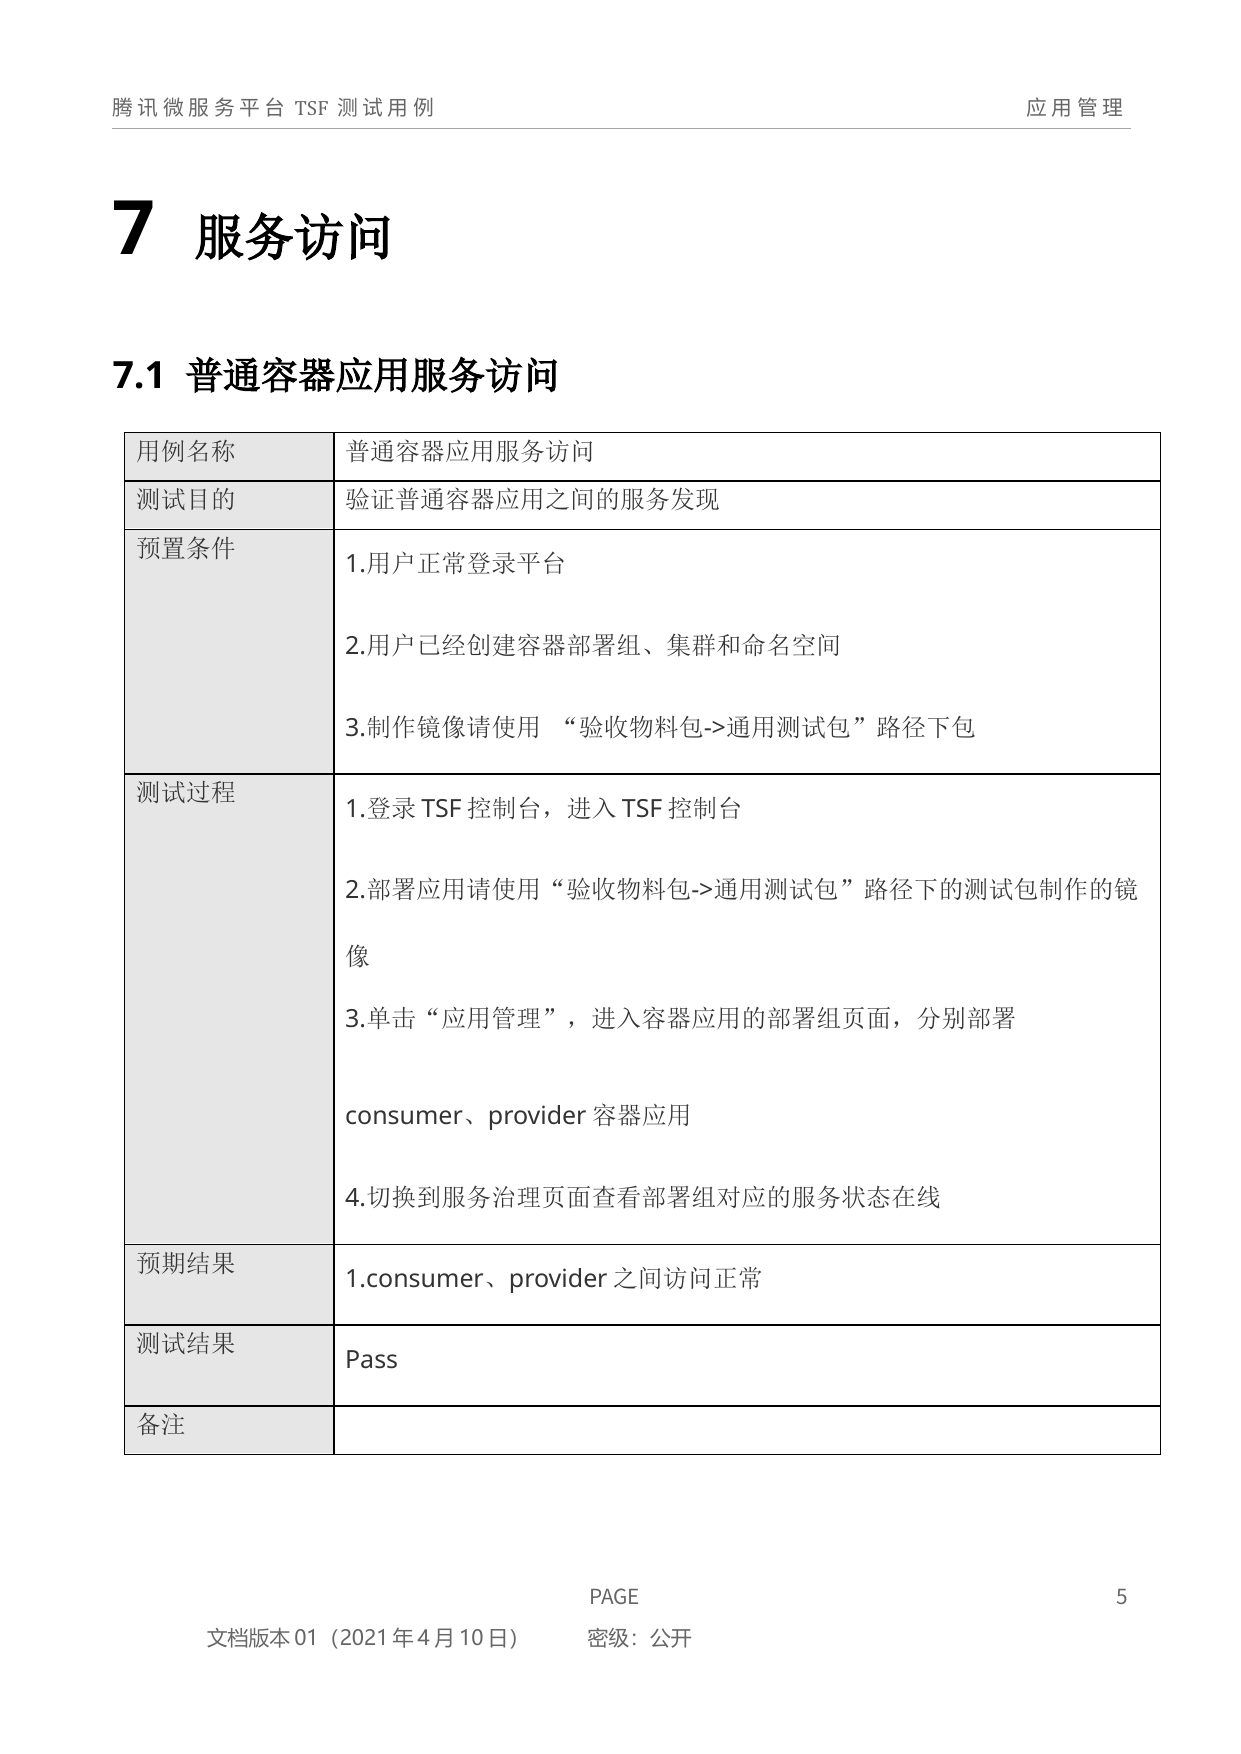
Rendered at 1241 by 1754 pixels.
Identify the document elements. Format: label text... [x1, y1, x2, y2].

table_cell 测试结果 [125, 1326, 333, 1405]
table_cell 测试目的 [125, 482, 333, 528]
table_cell [335, 1407, 1160, 1453]
table_cell 预期结果 [125, 1245, 333, 1324]
table_cell 1.consumer、provider之间访问正常 [335, 1245, 1160, 1324]
table_header 用例名称 [125, 433, 333, 480]
text 普通容器应用服务访问 [112, 341, 1128, 406]
table_cell Pass [335, 1326, 1160, 1405]
text 服务访问 [112, 160, 1128, 290]
table_cell 备注 [125, 1407, 333, 1453]
table_cell 验证普通容器应用之间的服务发现 [335, 482, 1160, 528]
table_cell 测试过程 [125, 775, 333, 1243]
table_cell 预置条件 [125, 530, 333, 773]
table_header 普通容器应用服务访问 [335, 433, 1160, 480]
table_cell 1.登录TSF控制台，进入TSF控制台 2.部署应用请使用“验收物料包->通用测试包”路径下的测试包制作的镜像 3.单击“应用管理”，进入容器应用的部署组页面，分别部署consumer、provider容器应用 4.切换到服务治理页面查看部署组对应的服务状态在线 [335, 775, 1160, 1243]
table_cell 1.用户正常登录平台 2.用户已经创建容器部署组、集群和命名空间 3.制作镜像请使用 “验收物料包->通用测试包”路径下包 [335, 530, 1160, 773]
